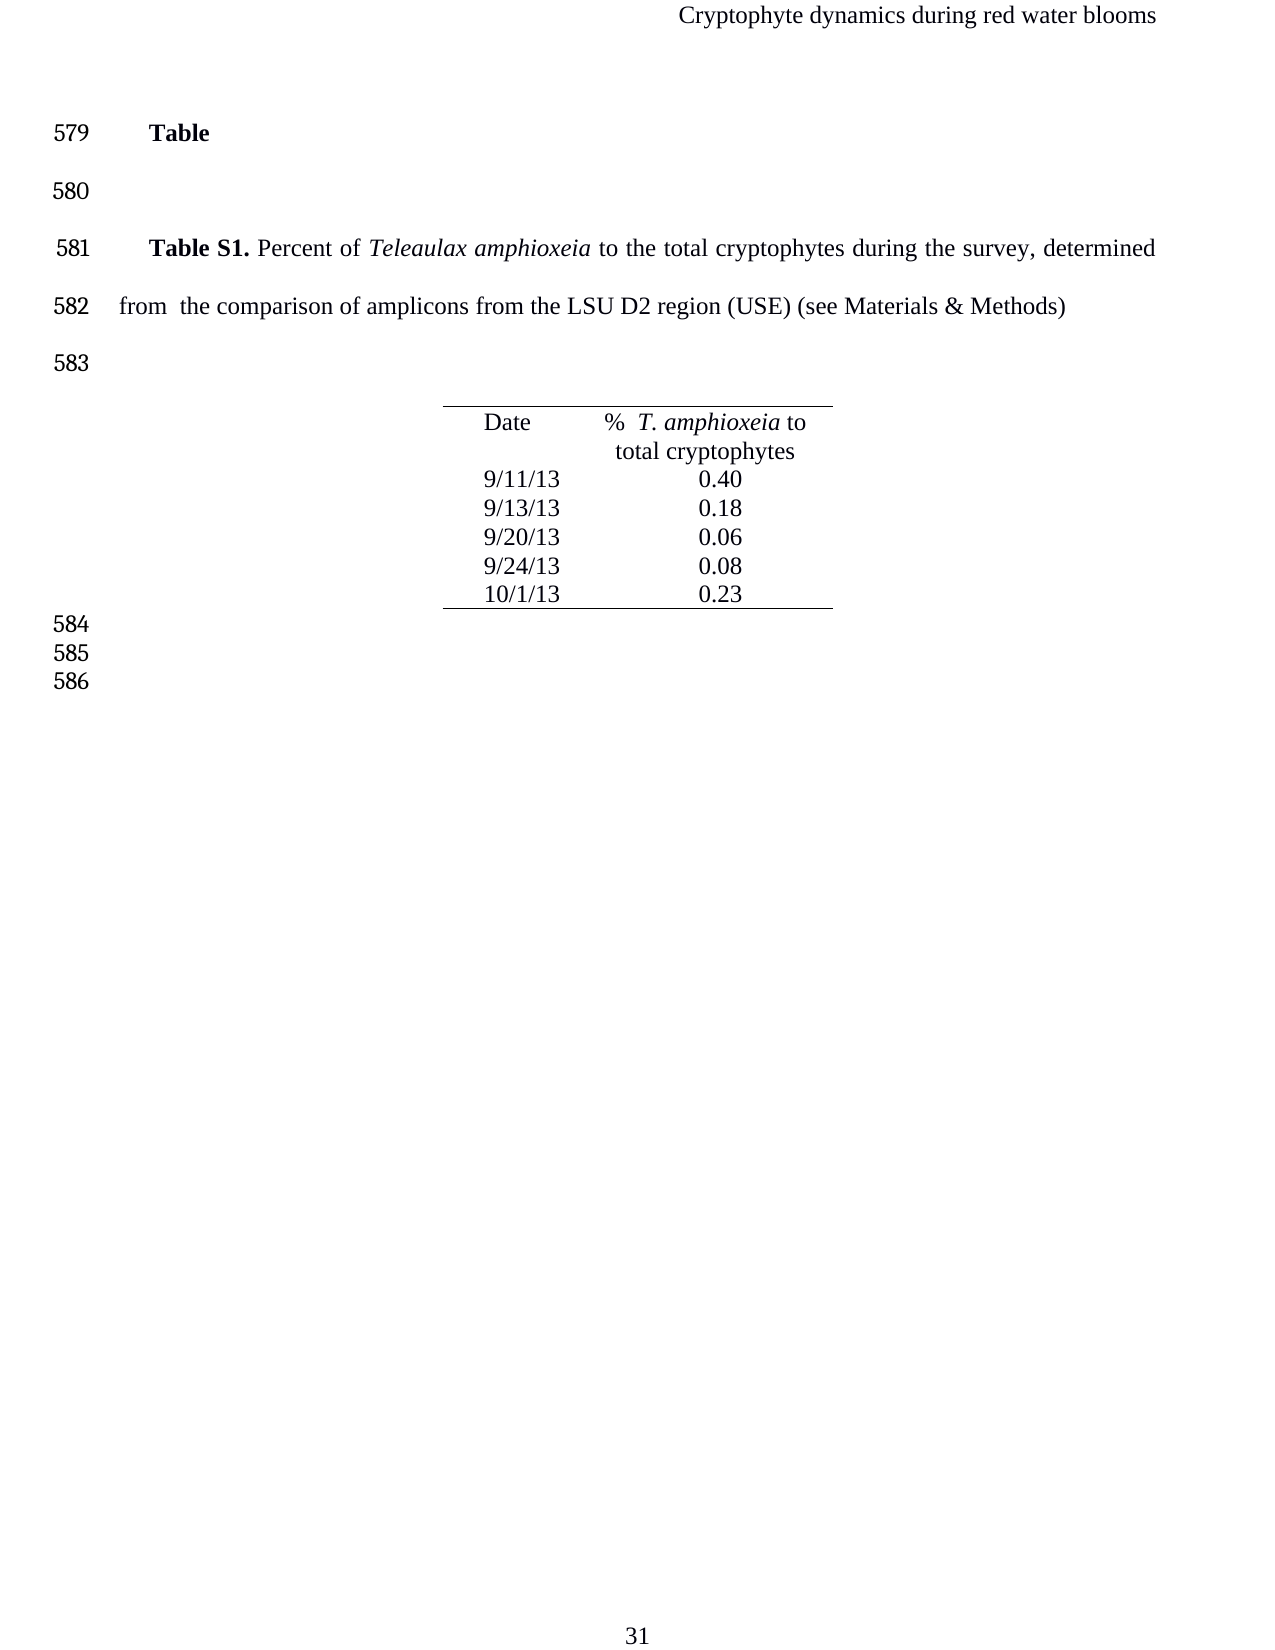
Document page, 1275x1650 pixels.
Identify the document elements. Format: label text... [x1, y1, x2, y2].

table_cell 0.23 [578, 580, 833, 608]
table_cell 0.06 [578, 522, 833, 551]
table_cell 9/13/13 [443, 493, 577, 522]
table_header % T. amphioxeia to total cryptophytes [578, 407, 833, 464]
table_header Date [443, 407, 577, 464]
table_cell 0.18 [578, 493, 833, 522]
table_cell 0.40 [578, 465, 833, 493]
text Table [118, 118, 1156, 147]
text Table S1. Percent of Teleaulax amphioxeia to the total cryptophytes during the survey, determined from the comparison of amplicons from the LSU D2 region (USE) (see Materials & Methods) [118, 233, 1156, 320]
table_cell 10/1/13 [443, 580, 577, 608]
table_cell 9/24/13 [443, 551, 577, 579]
table_cell 9/11/13 [443, 465, 577, 493]
table_cell 0.08 [578, 551, 833, 579]
table_cell 9/20/13 [443, 522, 577, 551]
